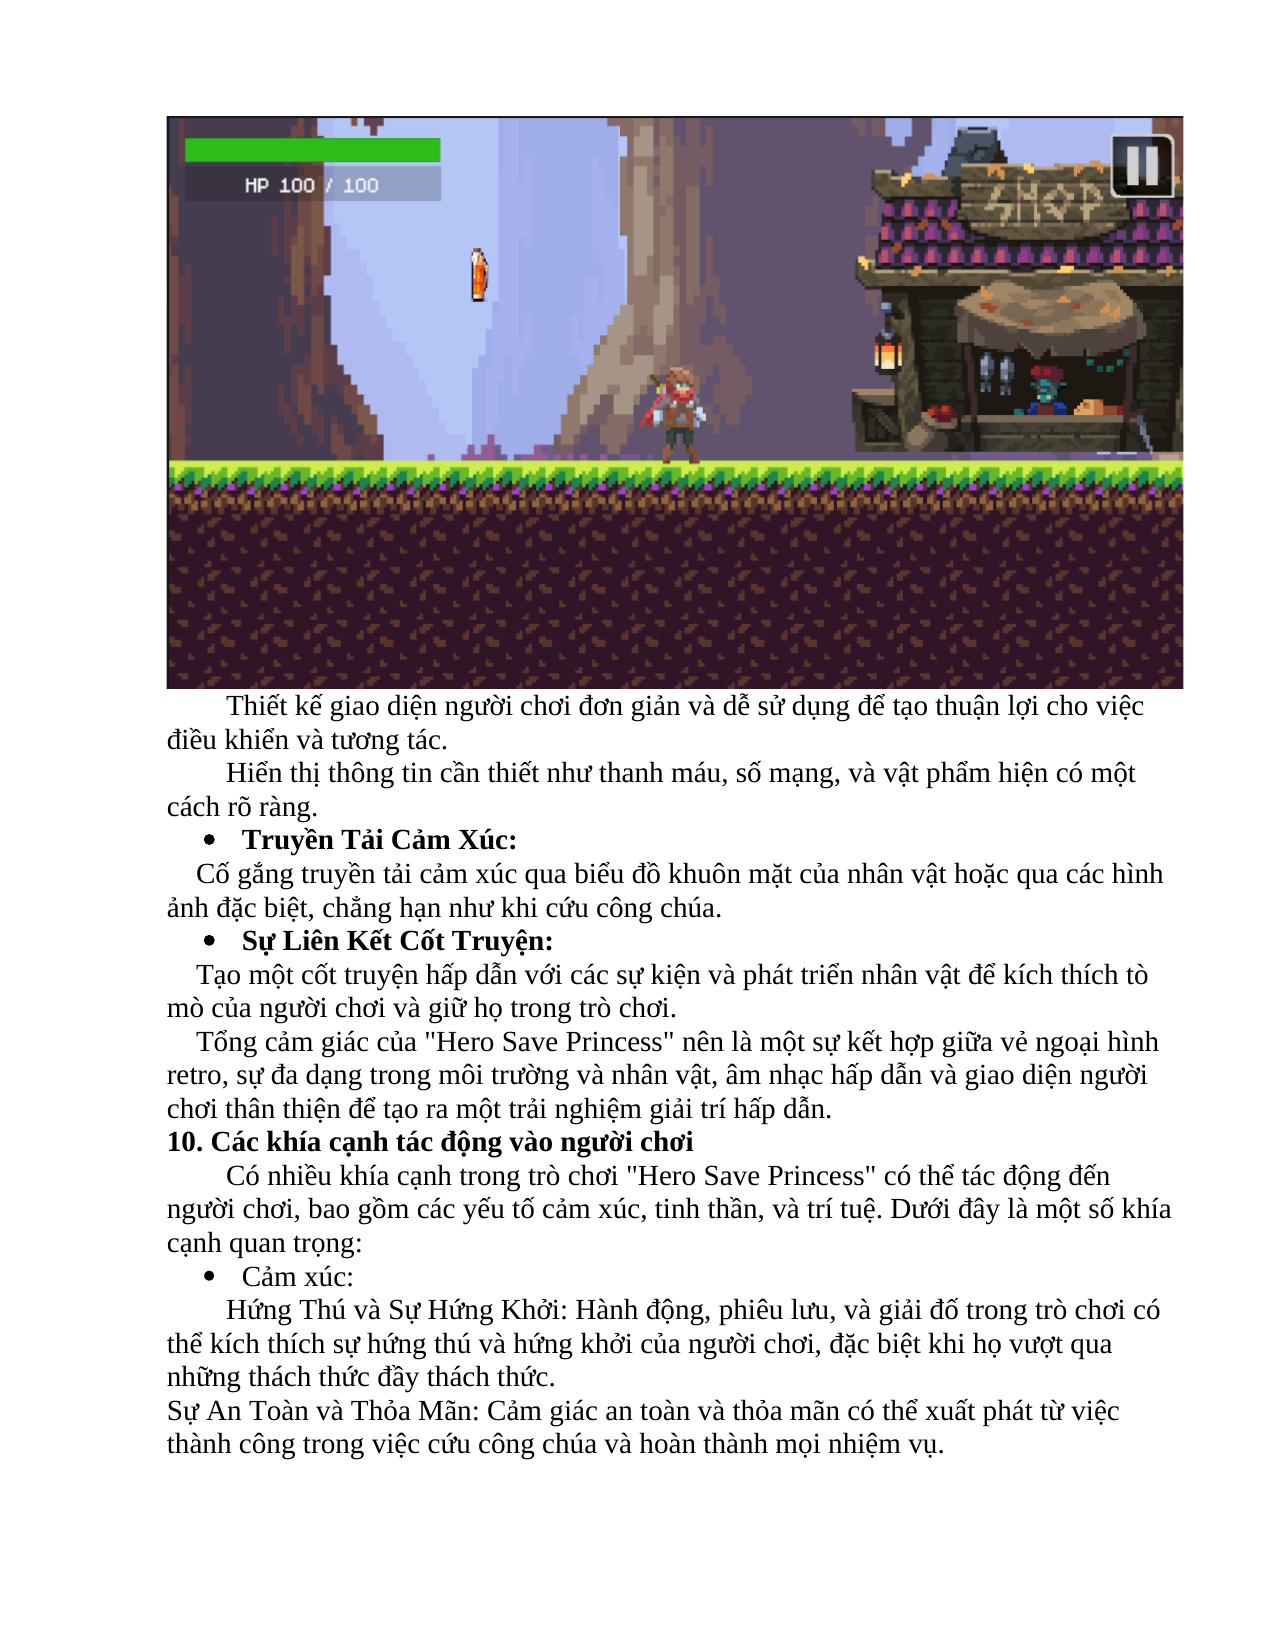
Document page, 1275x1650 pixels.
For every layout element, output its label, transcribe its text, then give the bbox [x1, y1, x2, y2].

text Sự An Toàn và Thỏa Mãn: Cảm giác an toàn và thỏa mãn có thể xuất phát từ việc thành công trong việc cứu công chúa và hoàn thành mọi nhiệm vụ. [167, 1393, 1183, 1460]
text Cố gắng truyền tải cảm xúc qua biểu đồ khuôn mặt của nhân vật hoặc qua các hình ảnh đặc biệt, chẳng hạn như khi cứu công chúa. [167, 856, 1183, 923]
text Hứng Thú và Sự Hứng Khởi: Hành động, phiêu lưu, và giải đố trong trò chơi có thể kích thích sự hứng thú và hứng khởi của người chơi, đặc biệt khi họ vượt qua những thách thức đầy thách thức. [167, 1292, 1183, 1393]
list Sự Liên Kết Cốt Truyện: [204, 923, 1183, 957]
text Hiển thị thông tin cần thiết như thanh máu, số mạng, và vật phẩm hiện có một cách rõ ràng. [167, 755, 1183, 822]
text Thiết kế giao diện người chơi đơn giản và dễ sử dụng để tạo thuận lợi cho việc điều khiển và tương tác. [167, 689, 1183, 755]
picture [166, 116, 1184, 689]
list Cảm xúc: [204, 1259, 1183, 1292]
subtitle 10. Các khía cạnh tác động vào người chơi [167, 1124, 1183, 1158]
list Truyền Tải Cảm Xúc: [204, 822, 1183, 856]
text Tổng cảm giác của "Hero Save Princess" nên là một sự kết hợp giữa vẻ ngoại hình retro, sự đa dạng trong môi trường và nhân vật, âm nhạc hấp dẫn và giao diện người chơi thân thiện để tạo ra một trải nghiệm giải trí hấp dẫn. [167, 1024, 1183, 1124]
text Có nhiều khía cạnh trong trò chơi "Hero Save Princess" có thể tác động đến người chơi, bao gồm các yếu tố cảm xúc, tinh thần, và trí tuệ. Dưới đây là một số khía cạnh quan trọng: [167, 1158, 1183, 1259]
text Tạo một cốt truyện hấp dẫn với các sự kiện và phát triển nhân vật để kích thích tò mò của người chơi và giữ họ trong trò chơi. [167, 957, 1183, 1024]
